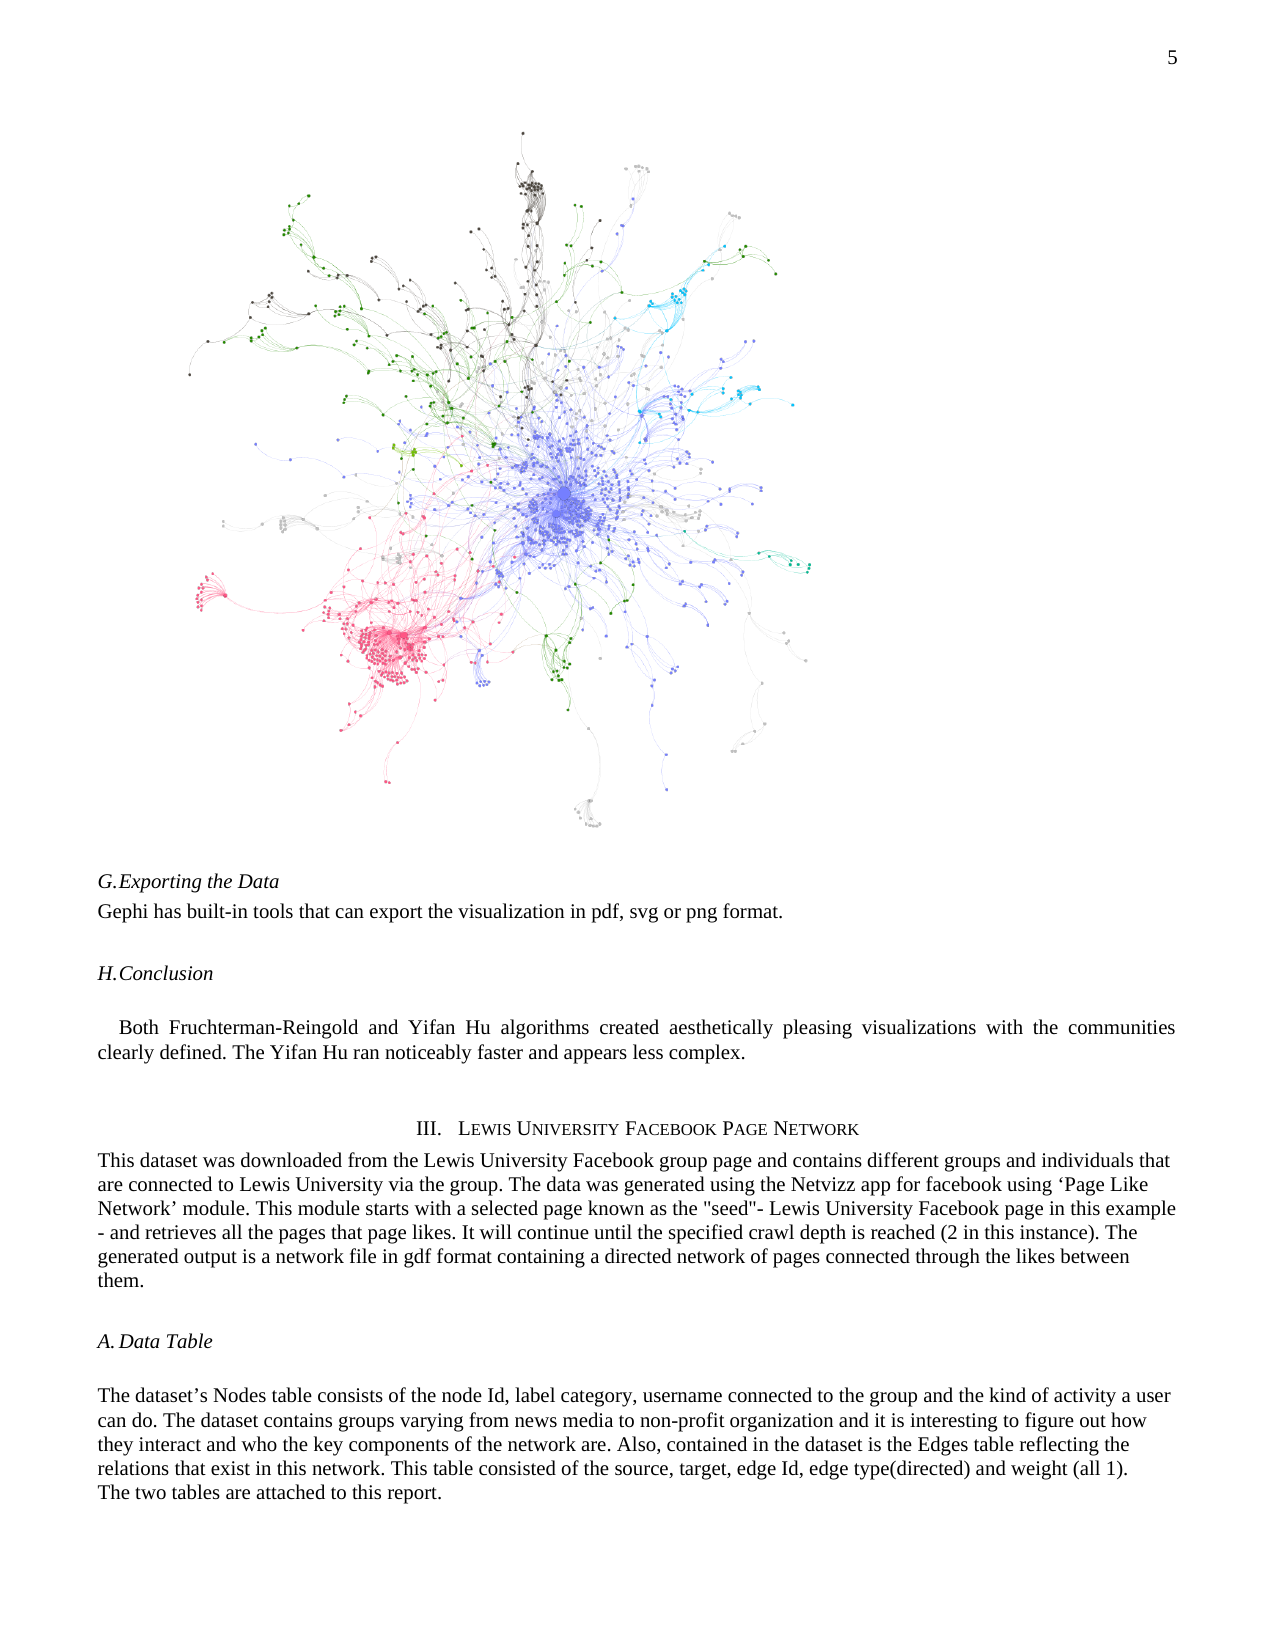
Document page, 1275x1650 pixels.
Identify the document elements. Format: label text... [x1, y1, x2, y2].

picture [123, 105, 874, 855]
subtitle Exporting the Data [97, 869, 1177, 893]
text The two tables are attached to this report. [97, 1480, 1177, 1504]
text Both Fruchterman-Reingold and Yifan Hu algorithms created aesthetically pleasing visualizations with the communities clearly defined. The Yifan Hu ran noticeably faster and appears less complex. [97, 1015, 1177, 1064]
subtitle Conclusion [97, 961, 1177, 985]
subtitle Lewis University Facebook Page Network [97, 1116, 1177, 1140]
text Gephi has built-in tools that can export the visualization in pdf, svg or png format. [97, 899, 1177, 923]
text The dataset’s Nodes table consists of the node Id, label category, username connected to the group and the kind of activity a user can do. The dataset contains groups varying from news media to non-profit organization and it is interesting to figure out how they interact and who the key components of the network are. Also, contained in the dataset is the Edges table reflecting the relations that exist in this network. This table consisted of the source, target, edge Id, edge type(directed) and weight (all 1). [97, 1383, 1177, 1480]
subtitle Data Table [97, 1329, 1177, 1353]
text This dataset was downloaded from the Lewis University Facebook group page and contains different groups and individuals that are connected to Lewis University via the group. The data was generated using the Netvizz app for facebook using ‘Page Like Network’ module. This module starts with a selected page known as the "seed"- Lewis University Facebook page in this example - and retrieves all the pages that page likes. It will continue until the specified crawl depth is reached (2 in this instance). The generated output is a network file in gdf format containing a directed network of pages connected through the likes between them. [97, 1148, 1177, 1292]
